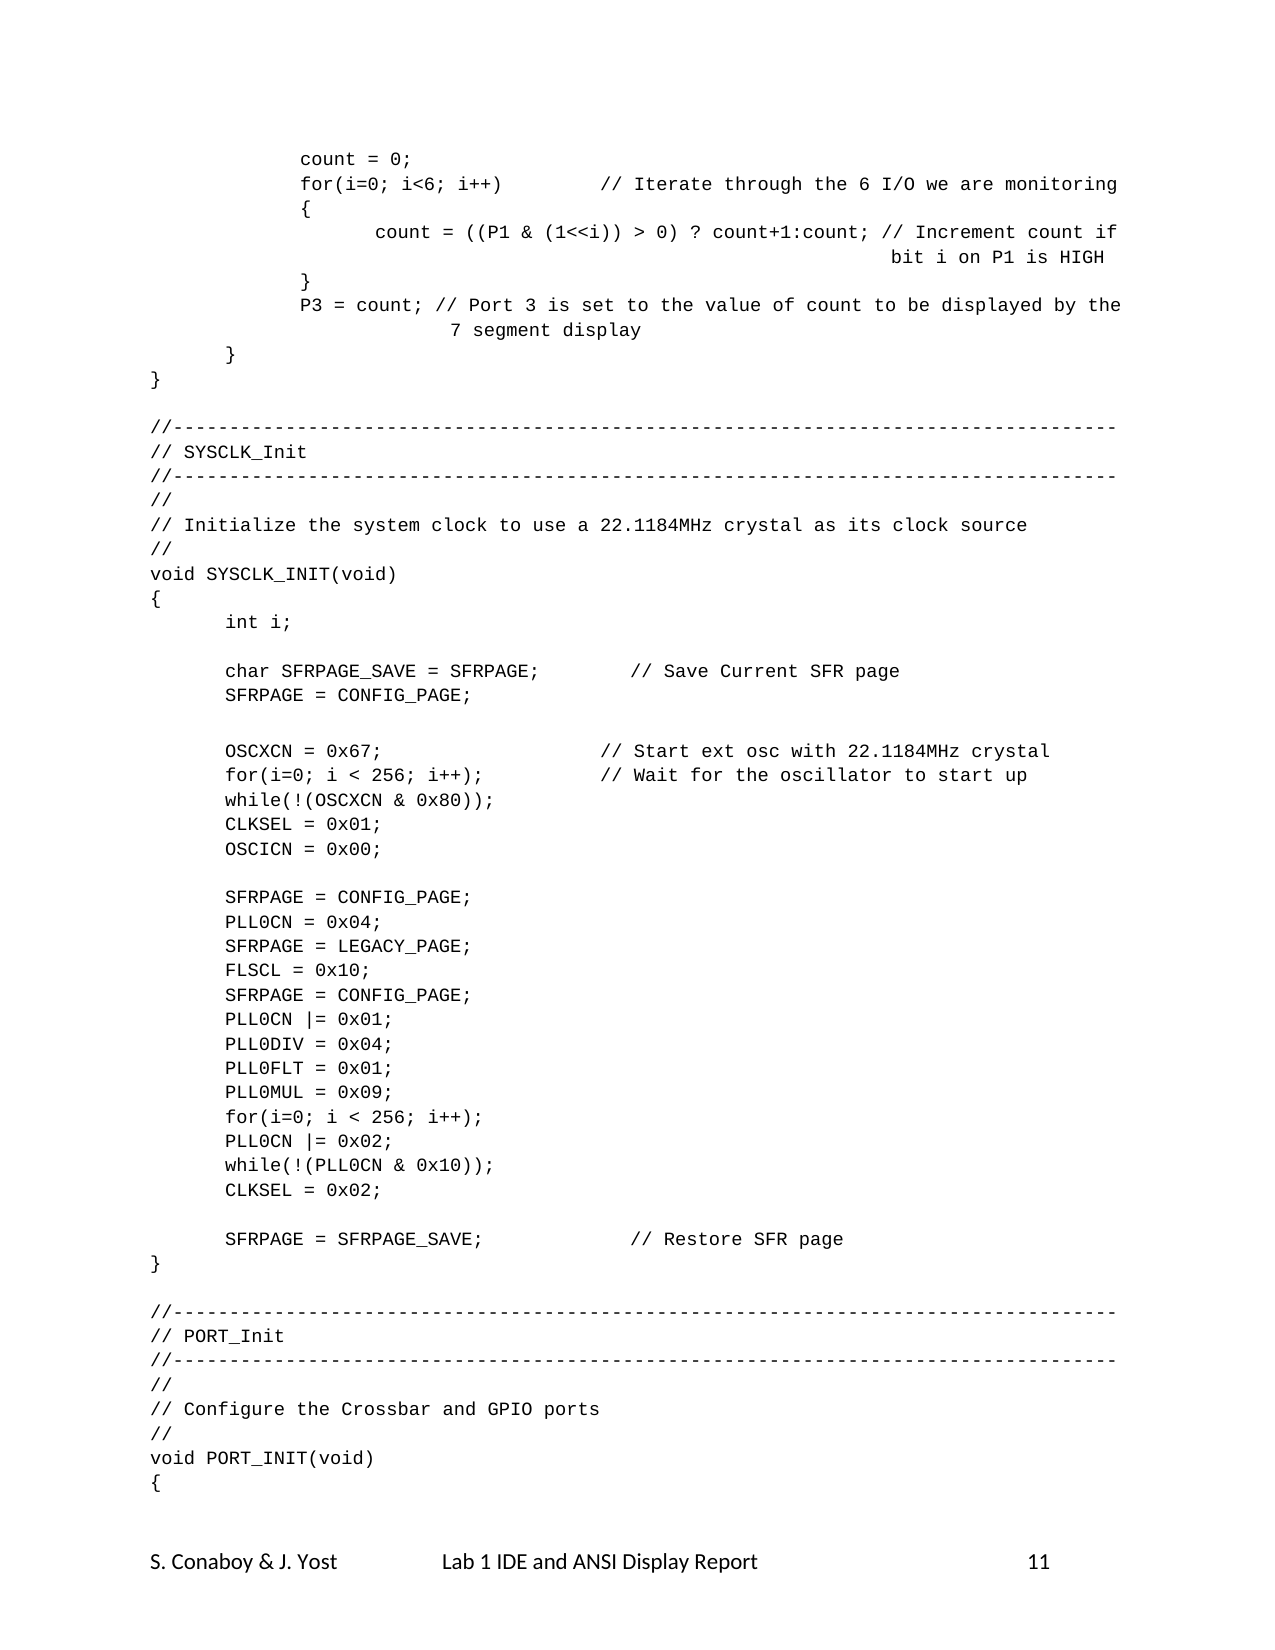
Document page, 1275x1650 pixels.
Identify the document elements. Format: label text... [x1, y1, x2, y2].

text OSCXCN = 0x67; // Start ext osc with 22.1184MHz crystal [150, 742, 1125, 763]
text // [150, 1424, 1125, 1446]
text SFRPAGE = LEGACY_PAGE; [150, 937, 1125, 958]
text OSCICN = 0x00; [150, 839, 1125, 861]
text for(i=0; i < 256; i++); [150, 1107, 1125, 1129]
text // Initialize the system clock to use a 22.1184MHz crystal as its clock source [150, 516, 1125, 537]
text count = ((P1 & (1<<i)) > 0) ? count+1:count; // Increment count if bit i on P1 is HIGH [375, 223, 1125, 269]
text // PORT_Init [150, 1327, 1125, 1348]
text CLKSEL = 0x02; [150, 1181, 1125, 1202]
text for(i=0; i<6; i++) // Iterate through the 6 I/O we are monitoring [150, 174, 1125, 196]
text // [150, 1376, 1125, 1397]
text SFRPAGE = CONFIG_PAGE; [150, 686, 1125, 707]
text int i; [150, 613, 1125, 634]
text CLKSEL = 0x01; [150, 815, 1125, 836]
text //------------------------------------------------------------------------------------ [150, 467, 1125, 488]
text SFRPAGE = SFRPAGE_SAVE; // Restore SFR page [150, 1229, 1125, 1251]
text PLL0CN |= 0x02; [150, 1132, 1125, 1153]
text SFRPAGE = CONFIG_PAGE; [150, 986, 1125, 1007]
text // Configure the Crossbar and GPIO ports [150, 1400, 1125, 1421]
text { [150, 199, 1125, 220]
text PLL0DIV = 0x04; [150, 1034, 1125, 1056]
text PLL0MUL = 0x09; [150, 1083, 1125, 1104]
text P3 = count; // Port 3 is set to the value of count to be displayed by the 7 segment display [300, 296, 1125, 342]
text PLL0FLT = 0x01; [150, 1059, 1125, 1080]
text // [150, 491, 1125, 512]
text } [150, 369, 1125, 391]
text PLL0CN = 0x04; [150, 912, 1125, 934]
text } [150, 1254, 1125, 1275]
text PLL0CN |= 0x01; [150, 1010, 1125, 1031]
text void SYSCLK_INIT(void) [150, 564, 1125, 586]
text //------------------------------------------------------------------------------------ [150, 1302, 1125, 1324]
text count = 0; [150, 150, 1125, 171]
text while(!(OSCXCN & 0x80)); [150, 791, 1125, 812]
text // [150, 540, 1125, 561]
text //------------------------------------------------------------------------------------ [150, 1351, 1125, 1372]
text //------------------------------------------------------------------------------------ [150, 418, 1125, 439]
text // SYSCLK_Init [150, 442, 1125, 464]
text char SFRPAGE_SAVE = SFRPAGE; // Save Current SFR page [150, 662, 1125, 683]
text { [150, 1473, 1125, 1494]
text { [150, 589, 1125, 610]
text while(!(PLL0CN & 0x10)); [150, 1156, 1125, 1177]
text for(i=0; i < 256; i++); // Wait for the oscillator to start up [150, 766, 1125, 787]
text } [150, 345, 1125, 366]
text FLSCL = 0x10; [150, 961, 1125, 982]
text } [150, 272, 1125, 293]
text SFRPAGE = CONFIG_PAGE; [150, 888, 1125, 909]
text void PORT_INIT(void) [150, 1449, 1125, 1470]
